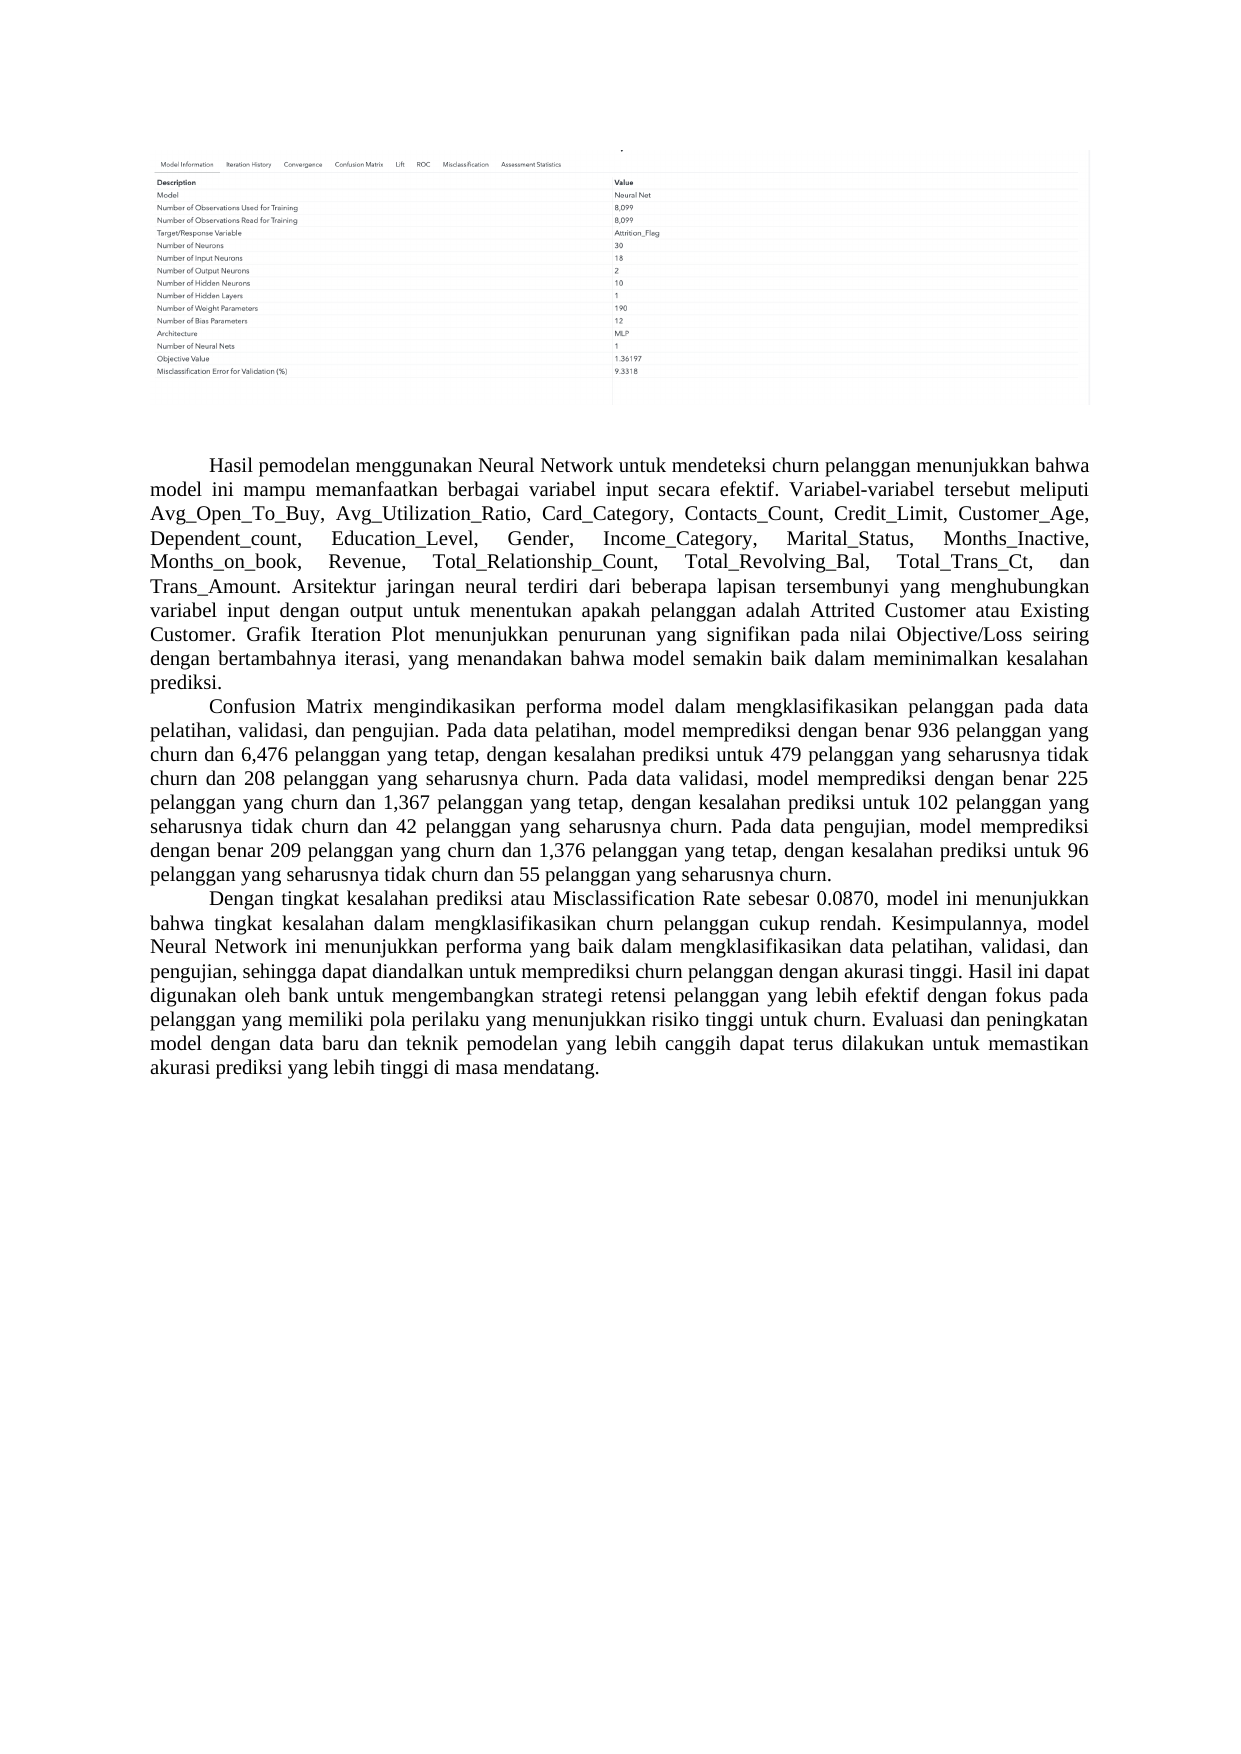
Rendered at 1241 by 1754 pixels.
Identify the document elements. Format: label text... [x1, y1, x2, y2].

text Confusion Matrix mengindikasikan performa model dalam mengklasifikasikan pelanggan pada data pelatihan, validasi, dan pengujian. Pada data pelatihan, model memprediksi dengan benar 936 pelanggan yang churn dan 6,476 pelanggan yang tetap, dengan kesalahan prediksi untuk 479 pelanggan yang seharusnya tidak churn dan 208 pelanggan yang seharusnya churn. Pada data validasi, model memprediksi dengan benar 225 pelanggan yang churn dan 1,367 pelanggan yang tetap, dengan kesalahan prediksi untuk 102 pelanggan yang seharusnya tidak churn dan 42 pelanggan yang seharusnya churn. Pada data pengujian, model memprediksi dengan benar 209 pelanggan yang churn dan 1,376 pelanggan yang tetap, dengan kesalahan prediksi untuk 96 pelanggan yang seharusnya tidak churn dan 55 pelanggan yang seharusnya churn. [150, 694, 1090, 886]
picture [150, 150, 1091, 405]
text Hasil pemodelan menggunakan Neural Network untuk mendeteksi churn pelanggan menunjukkan bahwa model ini mampu memanfaatkan berbagai variabel input secara efektif. Variabel-variabel tersebut meliputi Avg_Open_To_Buy, Avg_Utilization_Ratio, Card_Category, Contacts_Count, Credit_Limit, Customer_Age, Dependent_count, Education_Level, Gender, Income_Category, Marital_Status, Months_Inactive, Months_on_book, Revenue, Total_Relationship_Count, Total_Revolving_Bal, Total_Trans_Ct, dan Trans_Amount. Arsitektur jaringan neural terdiri dari beberapa lapisan tersembunyi yang menghubungkan variabel input dengan output untuk menentukan apakah pelanggan adalah Attrited Customer atau Existing Customer. Grafik Iteration Plot menunjukkan penurunan yang signifikan pada nilai Objective/Loss seiring dengan bertambahnya iterasi, yang menandakan bahwa model semakin baik dalam meminimalkan kesalahan prediksi. [150, 453, 1090, 694]
text Dengan tingkat kesalahan prediksi atau Misclassification Rate sebesar 0.0870, model ini menunjukkan bahwa tingkat kesalahan dalam mengklasifikasikan churn pelanggan cukup rendah. Kesimpulannya, model Neural Network ini menunjukkan performa yang baik dalam mengklasifikasikan data pelatihan, validasi, dan pengujian, sehingga dapat diandalkan untuk memprediksi churn pelanggan dengan akurasi tinggi. Hasil ini dapat digunakan oleh bank untuk mengembangkan strategi retensi pelanggan yang lebih efektif dengan fokus pada pelanggan yang memiliki pola perilaku yang menunjukkan risiko tinggi untuk churn. Evaluasi dan peningkatan model dengan data baru dan teknik pemodelan yang lebih canggih dapat terus dilakukan untuk memastikan akurasi prediksi yang lebih tinggi di masa mendatang. [150, 886, 1090, 1079]
